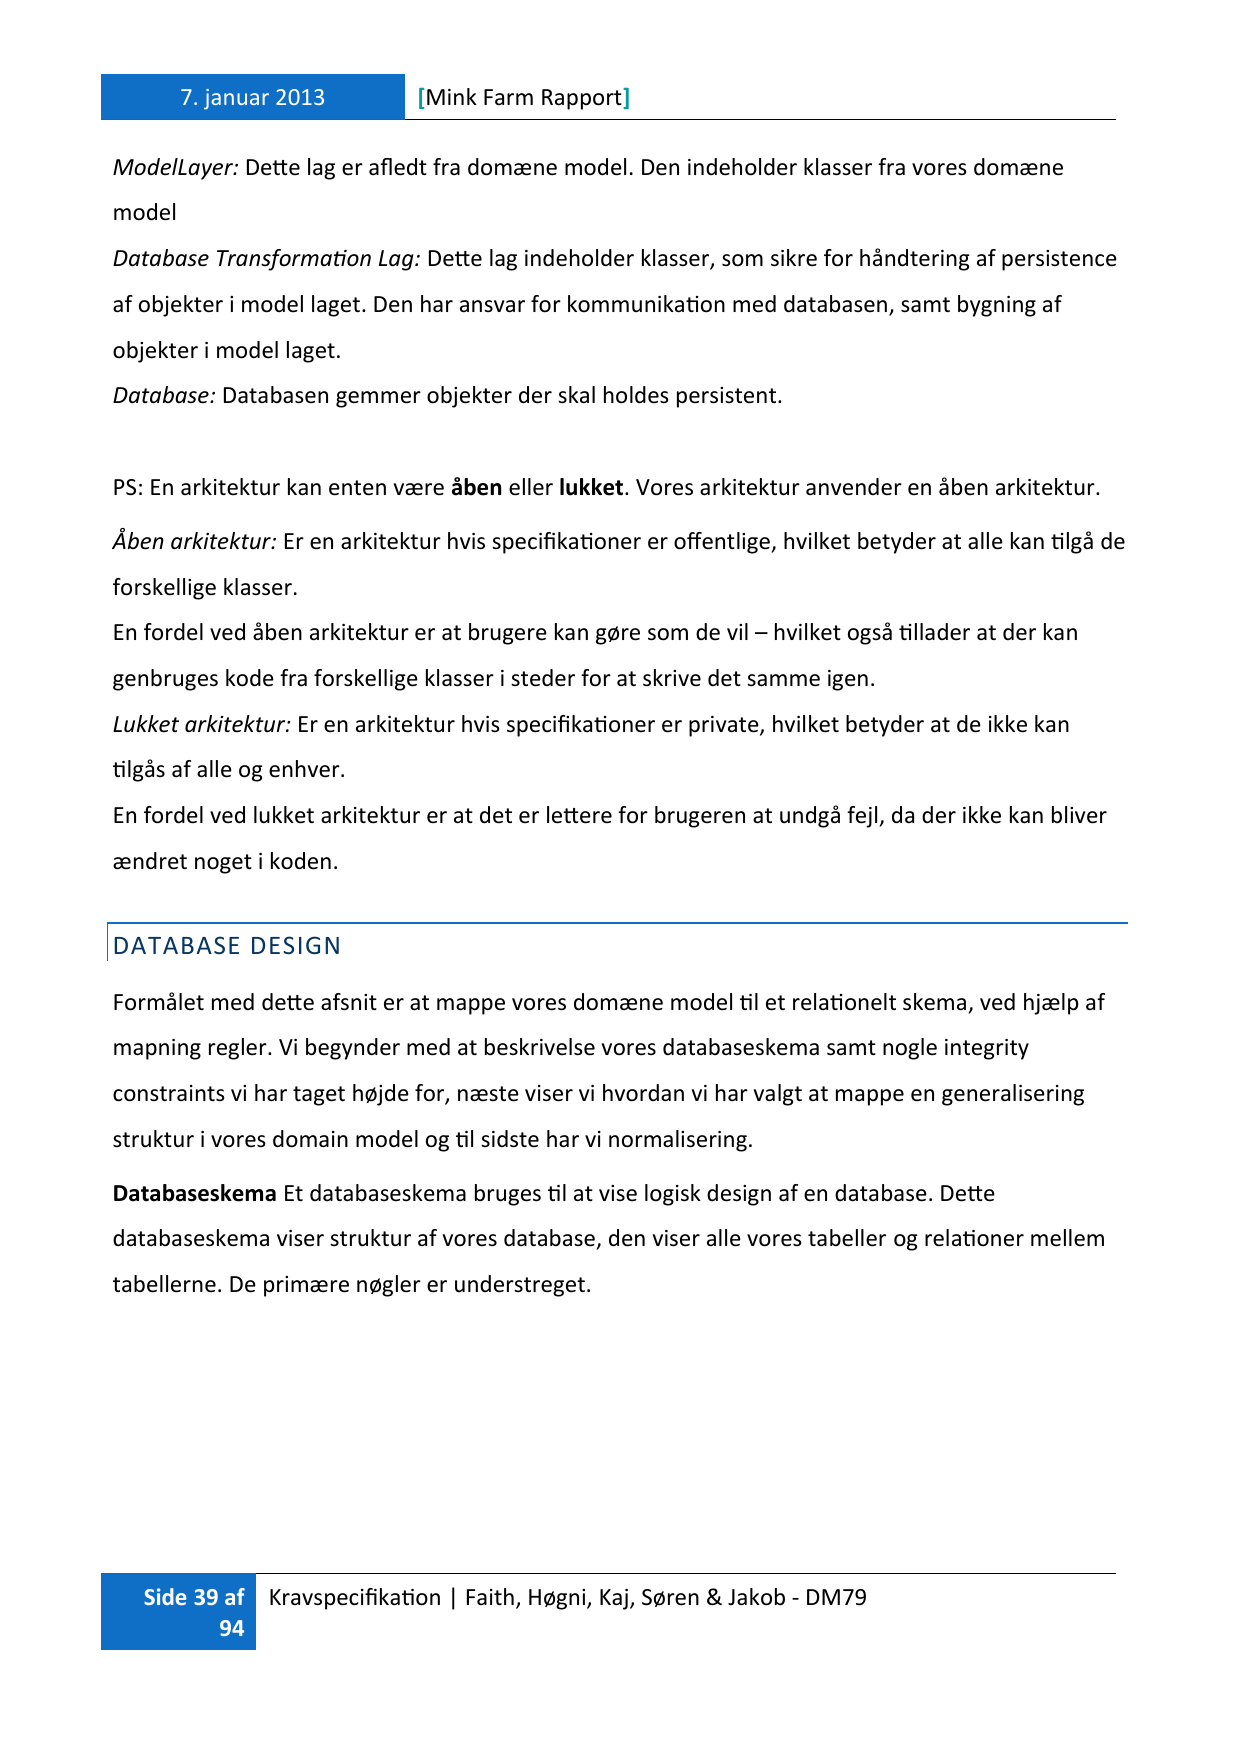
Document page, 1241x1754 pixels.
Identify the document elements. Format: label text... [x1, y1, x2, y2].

text Database Transformation Lag: Dette lag indeholder klasser, som sikre for håndtering af persistence af objekter i model laget. Den har ansvar for kommunikation med databasen, samt bygning af objekter i model laget. [112, 242, 1128, 364]
text Formålet med dette afsnit er at mappe vores domæne model til et relationelt skema, ved hjælp af mapning regler. Vi begynder med at beskrivelse vores databaseskema samt nogle integrity constraints vi har taget højde for, næste viser vi hvordan vi har valgt at mappe en generalisering struktur i vores domain model og til sidste har vi normalisering. [112, 986, 1128, 1153]
text ModelLayer: Dette lag er afledt fra domæne model. Den indeholder klasser fra vores domæne model [112, 151, 1128, 227]
text PS: En arkitektur kan enten være åben eller lukket. Vores arkitektur anvender en åben arkitektur. [112, 471, 1128, 501]
text Database: Databasen gemmer objekter der skal holdes persistent. [112, 379, 1128, 410]
text Databaseskema Et databaseskema bruges til at vise logisk design af en database. Dette databaseskema viser struktur af vores database, den viser alle vores tabeller og relationer mellem tabellerne. De primære nøgler er understreget. [112, 1177, 1128, 1299]
text Åben arkitektur: Er en arkitektur hvis specifikationer er offentlige, hvilket betyder at alle kan tilgå de forskellige klasser. En fordel ved åben arkitektur er at brugere kan gøre som de vil – hvilket også tillader at der kan genbruges kode fra forskellige klasser i steder for at skrive det samme igen. Lukket arkitektur: Er en arkitektur hvis specifikationer er private, hvilket betyder at de ikke kan tilgås af alle og enhver. En fordel ved lukket arkitektur er at det er lettere for brugeren at undgå fejl, da der ikke kan bliver ændret noget i koden. [112, 525, 1128, 876]
subtitle Database Design [108, 924, 1128, 961]
